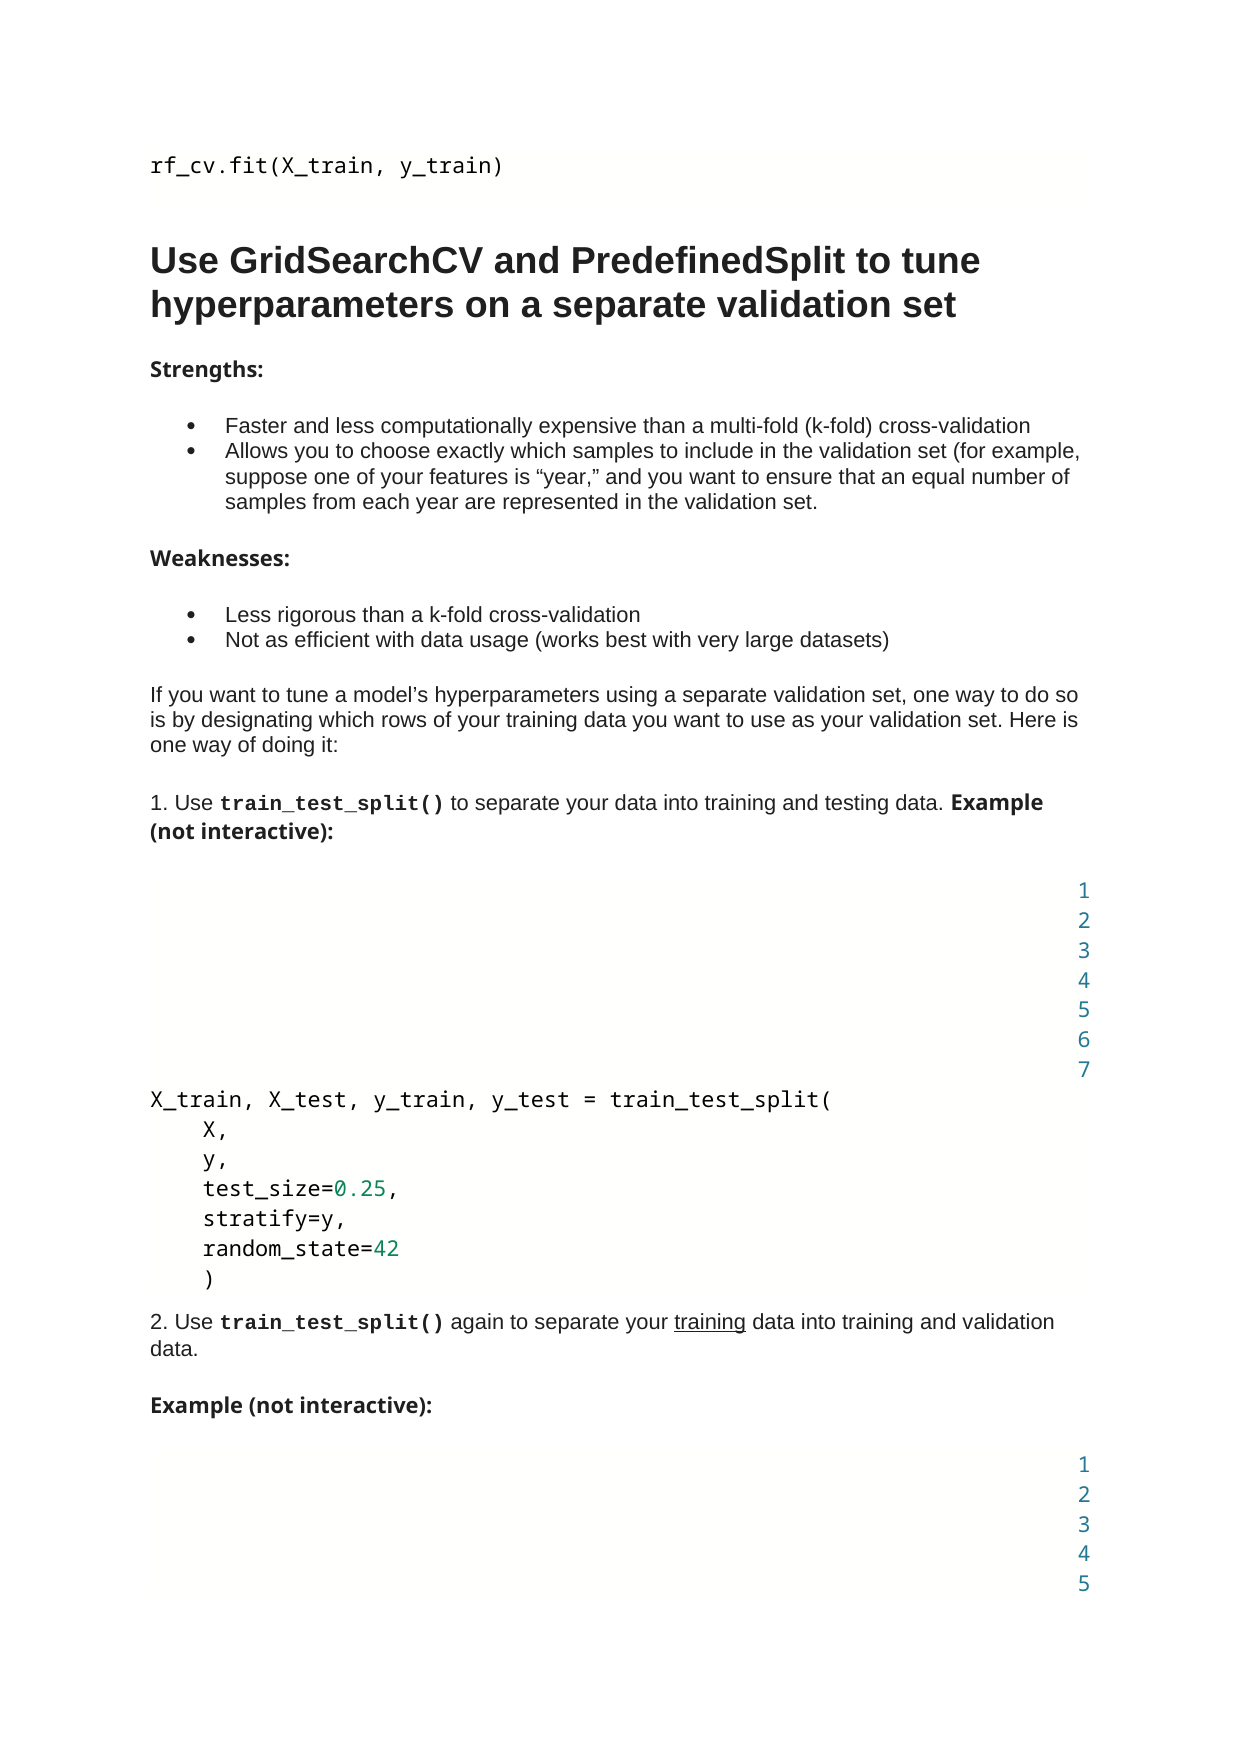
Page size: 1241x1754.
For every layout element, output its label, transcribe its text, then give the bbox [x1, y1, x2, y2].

text Example (not interactive): [150, 1390, 1090, 1420]
list Less rigorous than a k-fold cross-validation [187, 602, 1090, 627]
text 4 [150, 964, 1090, 994]
text 1 [150, 875, 1090, 905]
text 7 [150, 1054, 1090, 1084]
list Faster and less computationally expensive than a multi-fold (k-fold) cross-validation [187, 413, 1090, 438]
list Allows you to choose exactly which samples to include in the validation set (for example, suppose one of your features is “year,” and you want to ensure that an equal number of samples from each year are represented in the validation set. [187, 438, 1090, 514]
text 2 [150, 905, 1090, 935]
text 3 [150, 1509, 1090, 1538]
text X_train, X_test, y_train, y_test = train_test_split( [150, 1084, 1090, 1113]
list Not as efficient with data usage (works best with very large datasets) [187, 627, 1090, 652]
text 6 [150, 1024, 1090, 1054]
text 4 [150, 1538, 1090, 1568]
text 1. Use train_test_split() to separate your data into training and testing data. Example (not interactive): [150, 786, 1090, 846]
text stratify=y, [150, 1203, 1090, 1233]
text Strengths: [150, 354, 1090, 384]
text rf_cv.fit(X_train, y_train) [150, 150, 1090, 180]
text Use GridSearchCV and PredefinedSplit to tune hyperparameters on a separate validation set [150, 239, 1090, 325]
text 2 [150, 1479, 1090, 1509]
text X, [150, 1113, 1090, 1143]
text If you want to tune a model’s hyperparameters using a separate validation set, one way to do so is by designating which rows of your training data you want to use as your validation set. Here is one way of doing it: [150, 682, 1090, 757]
text 2. Use train_test_split() again to separate your training data into training and validation data. [150, 1309, 1090, 1361]
text Weaknesses: [150, 543, 1090, 573]
text test_size=0.25, [150, 1173, 1090, 1203]
text y, [150, 1143, 1090, 1173]
text 5 [150, 994, 1090, 1024]
text 1 [150, 1449, 1090, 1479]
text 3 [150, 935, 1090, 964]
text random_state=42 [150, 1233, 1090, 1262]
text ) [150, 1262, 1090, 1292]
text 5 [150, 1568, 1090, 1598]
